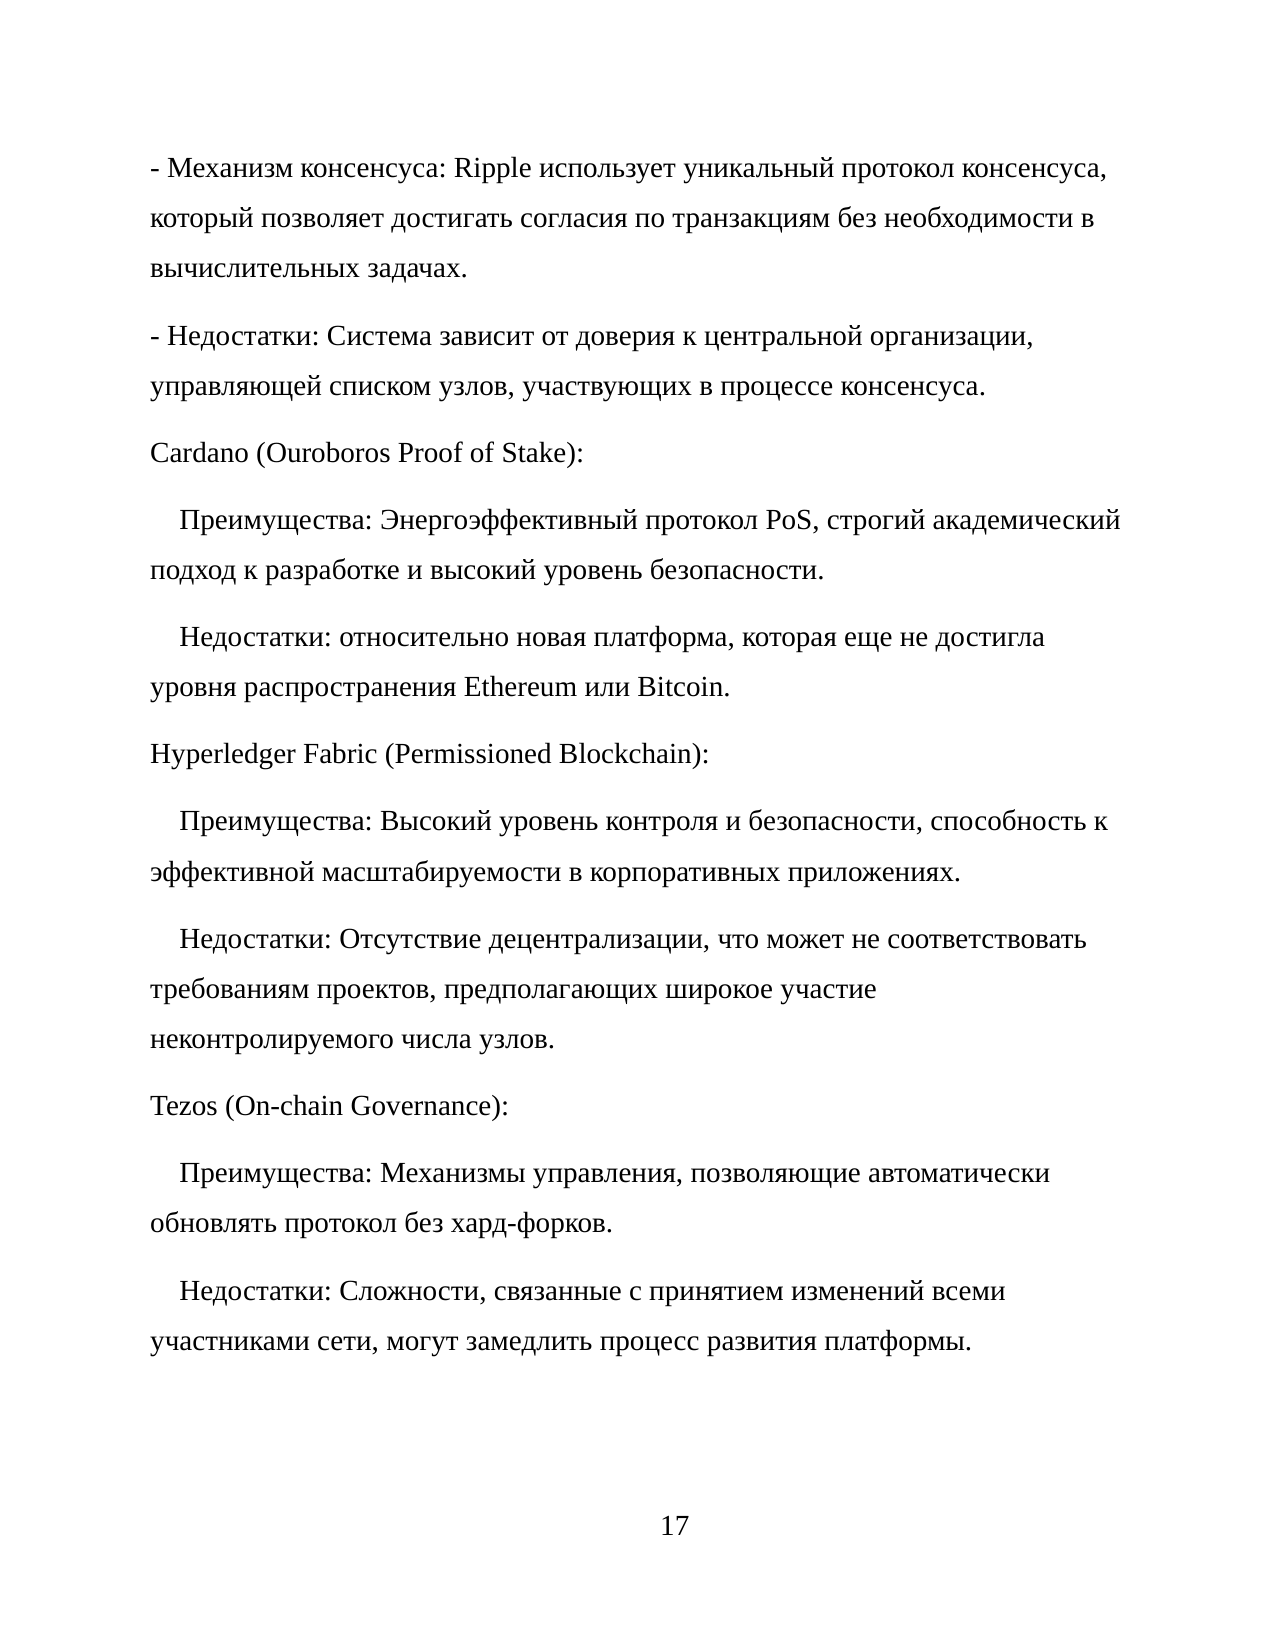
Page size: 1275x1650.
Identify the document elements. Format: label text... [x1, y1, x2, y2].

text Преимущества: Энергоэффективный протокол PoS, строгий академический подход к разработке и высокий уровень безопасности. [150, 502, 1125, 586]
text Cardano (Ouroboros Proof of Stake): [150, 435, 1125, 468]
text Преимущества: Механизмы управления, позволяющие автоматически обновлять протокол без хард-форков. [150, 1155, 1125, 1239]
text - Механизм консенсуса: Ripple использует уникальный протокол консенсуса, который позволяет достигать согласия по транзакциям без необходимости в вычислительных задачах. [150, 150, 1125, 284]
text - Недостатки: Система зависит от доверия к центральной организации, управляющей списком узлов, участвующих в процессе консенсуса. [150, 318, 1125, 401]
text Недостатки: Сложности, связанные с принятием изменений всеми участниками сети, могут замедлить процесс развития платформы. [150, 1273, 1125, 1356]
text Недостатки: относительно новая платформа, которая еще не достигла уровня распространения Ethereum или Bitcoin. [150, 619, 1125, 703]
text Недостатки: Отсутствие децентрализации, что может не соответствовать требованиям проектов, предполагающих широкое участие неконтролируемого числа узлов. [150, 921, 1125, 1055]
text Tezos (On-chain Governance): [150, 1088, 1125, 1122]
text Преимущества: Высокий уровень контроля и безопасности, способность к эффективной масштабируемости в корпоративных приложениях. [150, 803, 1125, 887]
text Hyperledger Fabric (Permissioned Blockchain): [150, 736, 1125, 770]
